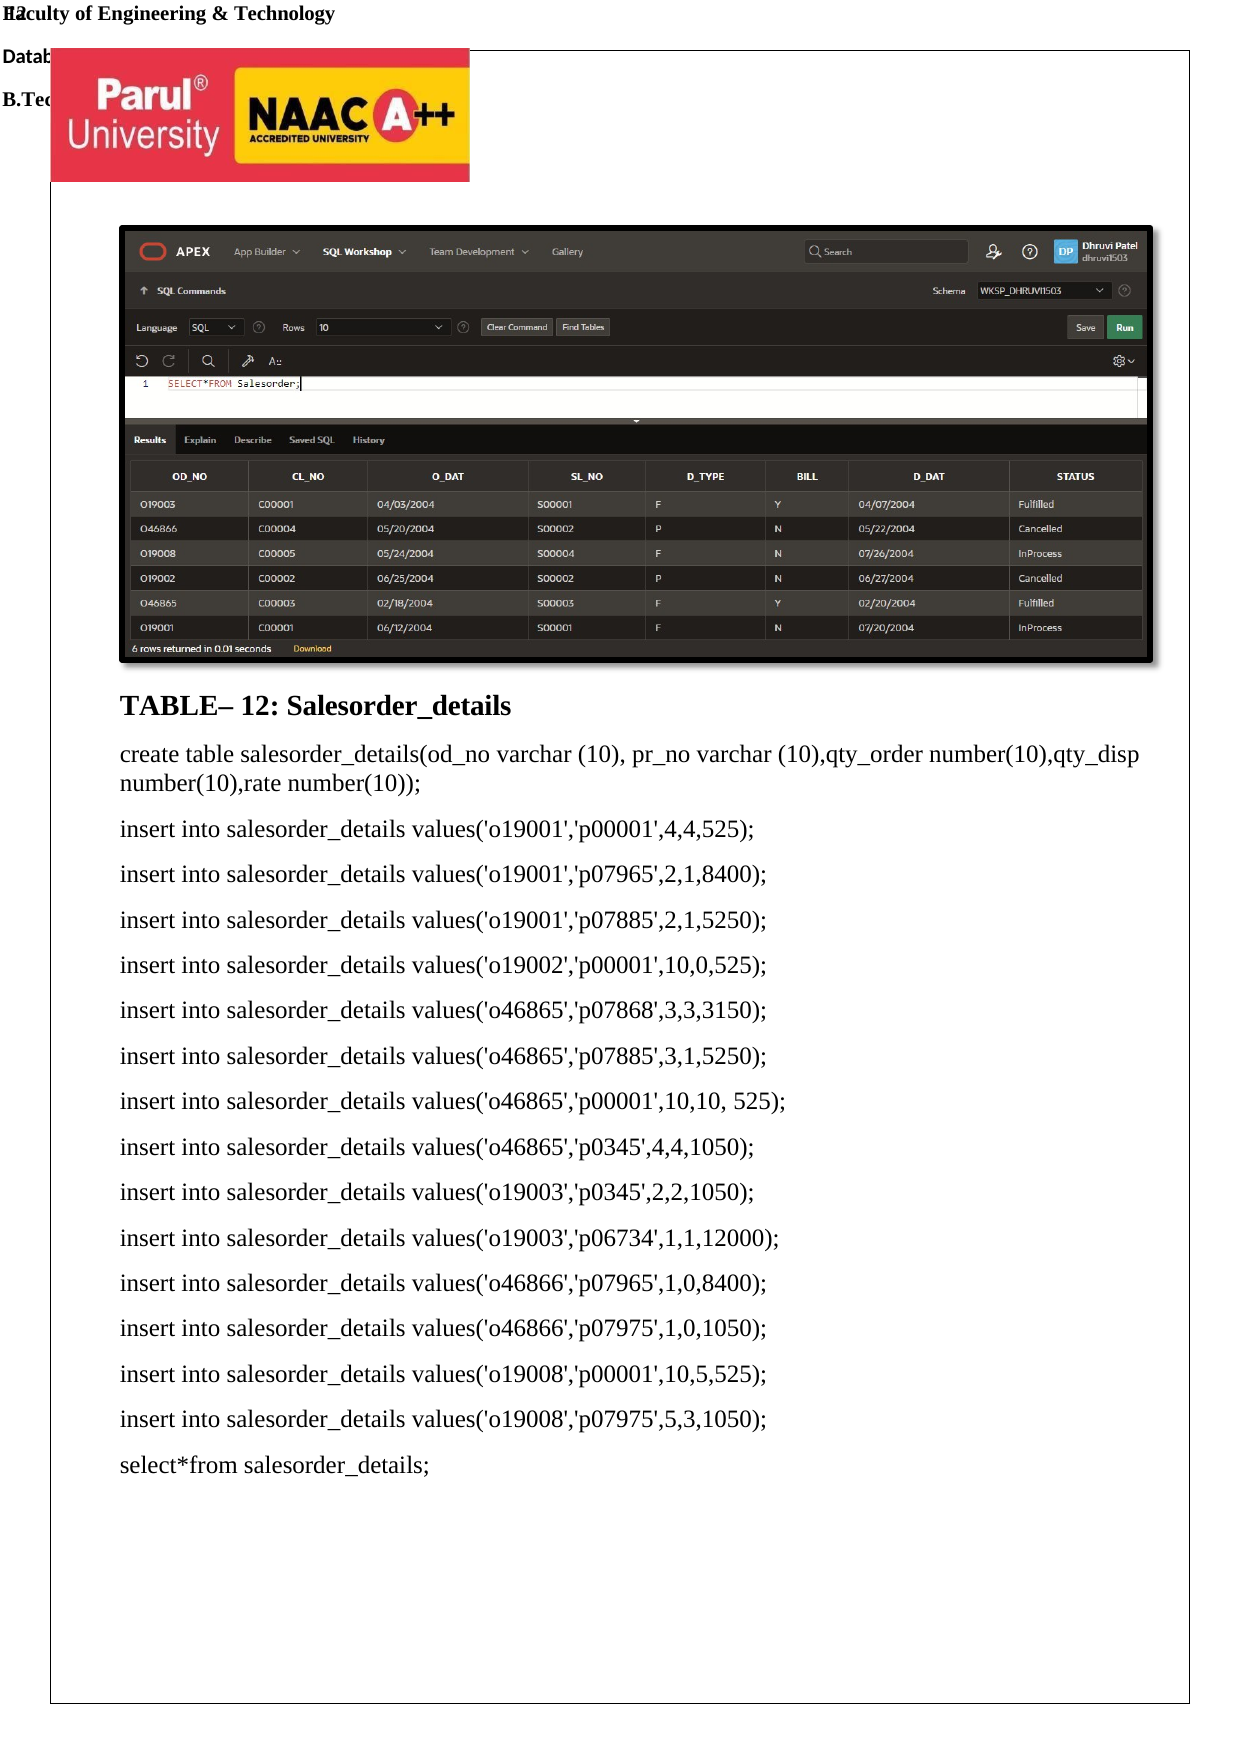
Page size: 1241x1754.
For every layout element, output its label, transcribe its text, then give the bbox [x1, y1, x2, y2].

subtitle TABLE– 12: Salesorder_details [119, 688, 1176, 721]
picture [50, 48, 470, 182]
picture [117, 223, 1165, 674]
text insert into salesorder_details values('o19001','p00001',4,4,525); insert into salesorder_details values('o19001','p07965',2,1,8400); insert into salesorder_details values('o19001','p07885',2,1,5250); insert into salesorder_details values('o19002','p00001',10,0,525); insert into salesorder_details values('o46865','p07868',3,3,3150); insert into salesorder_details values('o46865','p07885',3,1,5250); insert into salesorder_details values('o46865','p00001',10,10, 525); insert into salesorder_details values('o46865','p0345',4,4,1050); insert into salesorder_details values('o19003','p0345',2,2,1050); insert into salesorder_details values('o19003','p06734',1,1,12000); insert into salesorder_details values('o46866','p07965',1,0,8400); insert into salesorder_details values('o46866','p07975',1,0,1050); insert into salesorder_details values('o19008','p00001',10,5,525); insert into salesorder_details values('o19008','p07975',5,3,1050); select*from salesorder_details; [119, 814, 792, 1478]
text create table salesorder_details(od_no varchar (10), pr_no varchar (10),qty_order number(10),qty_disp number(10),rate number(10)); [119, 739, 1176, 797]
